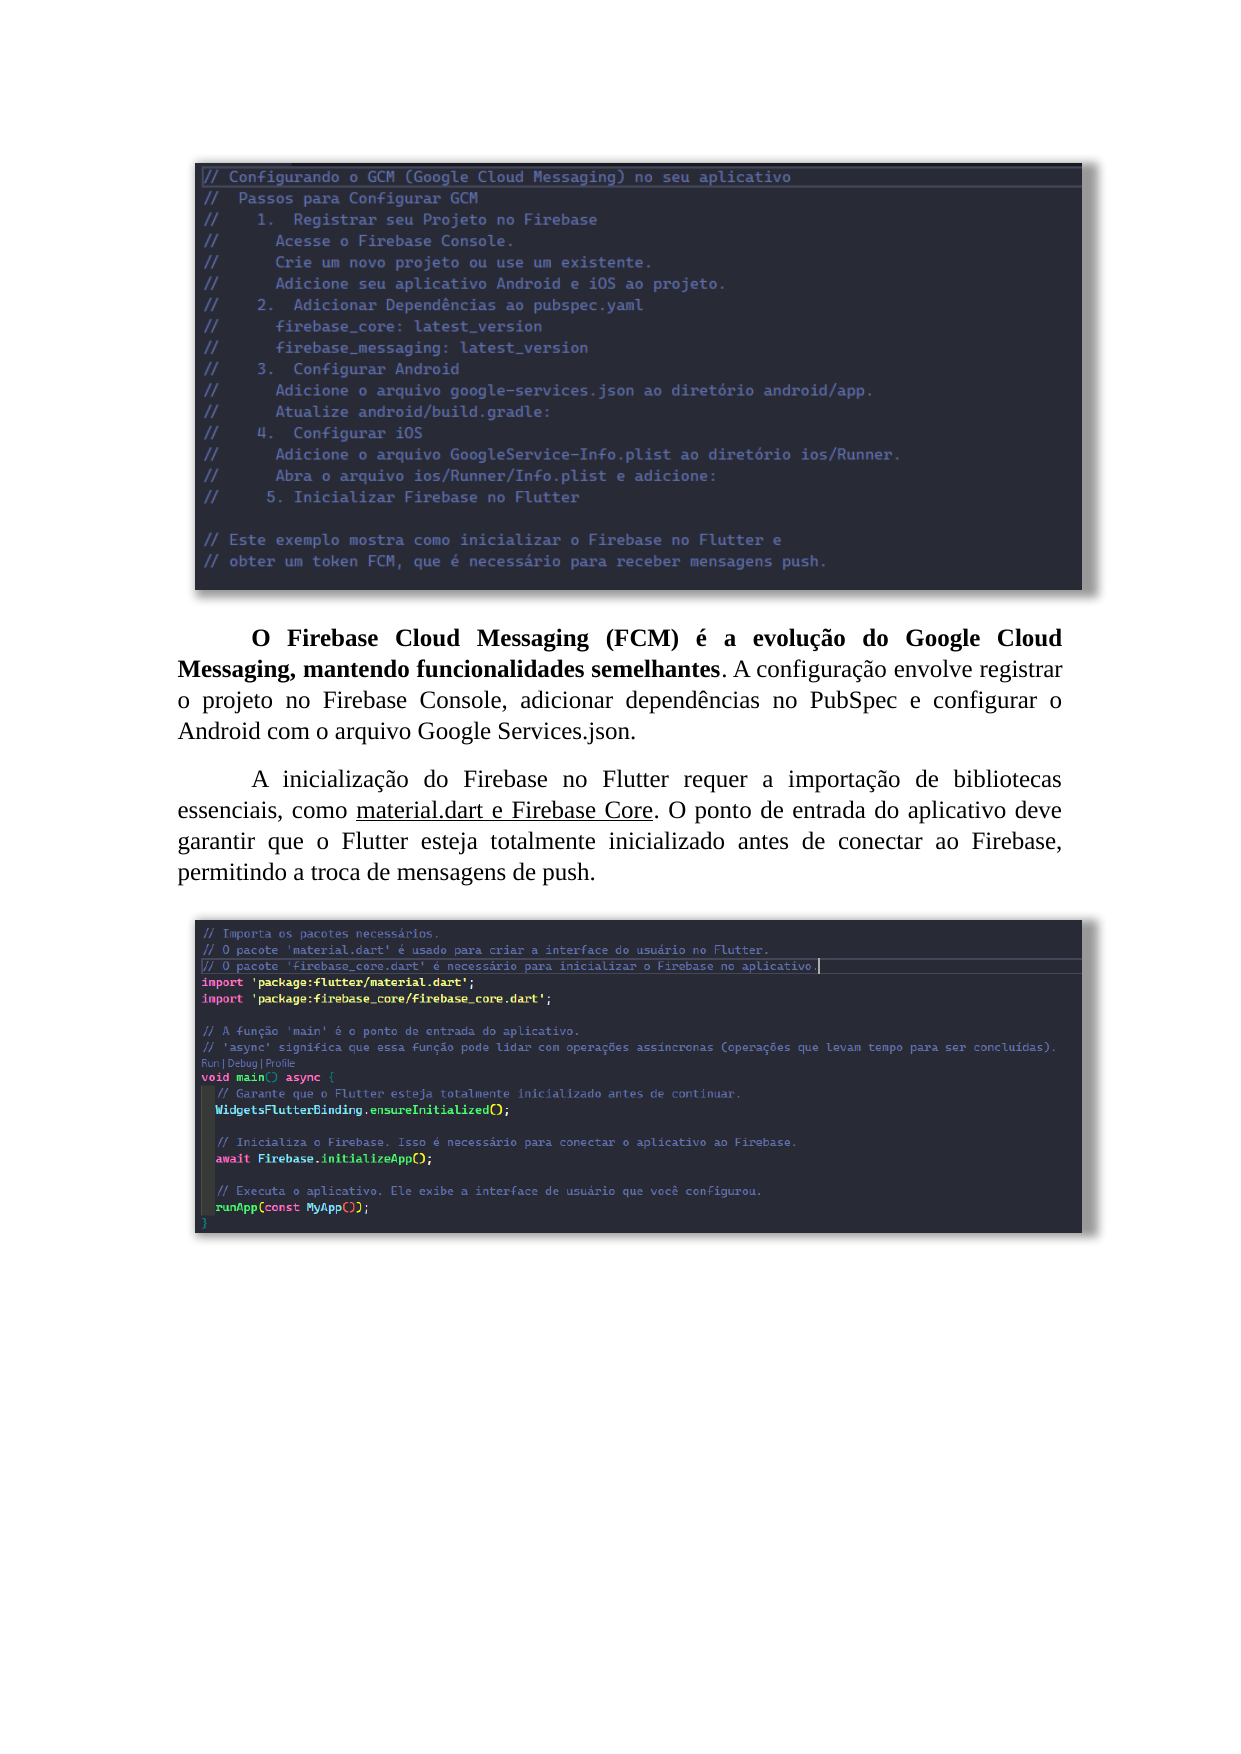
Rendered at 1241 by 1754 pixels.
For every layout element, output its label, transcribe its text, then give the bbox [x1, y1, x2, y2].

text O Firebase Cloud Messaging (FCM) é a evolução do Google Cloud Messaging, mantendo funcionalidades semelhantes. A configuração envolve registrar o projeto no Firebase Console, adicionar dependências no PubSpec e configurar o Android com o arquivo Google Services.json. [177, 623, 1063, 745]
picture [195, 163, 1082, 590]
text A inicialização do Firebase no Flutter requer a importação de bibliotecas essenciais, como material.dart e Firebase Core. O ponto de entrada do aplicativo deve garantir que o Flutter esteja totalmente inicializado antes de conectar ao Firebase, permitindo a troca de mensagens de push. [177, 764, 1063, 886]
picture [195, 920, 1082, 1233]
